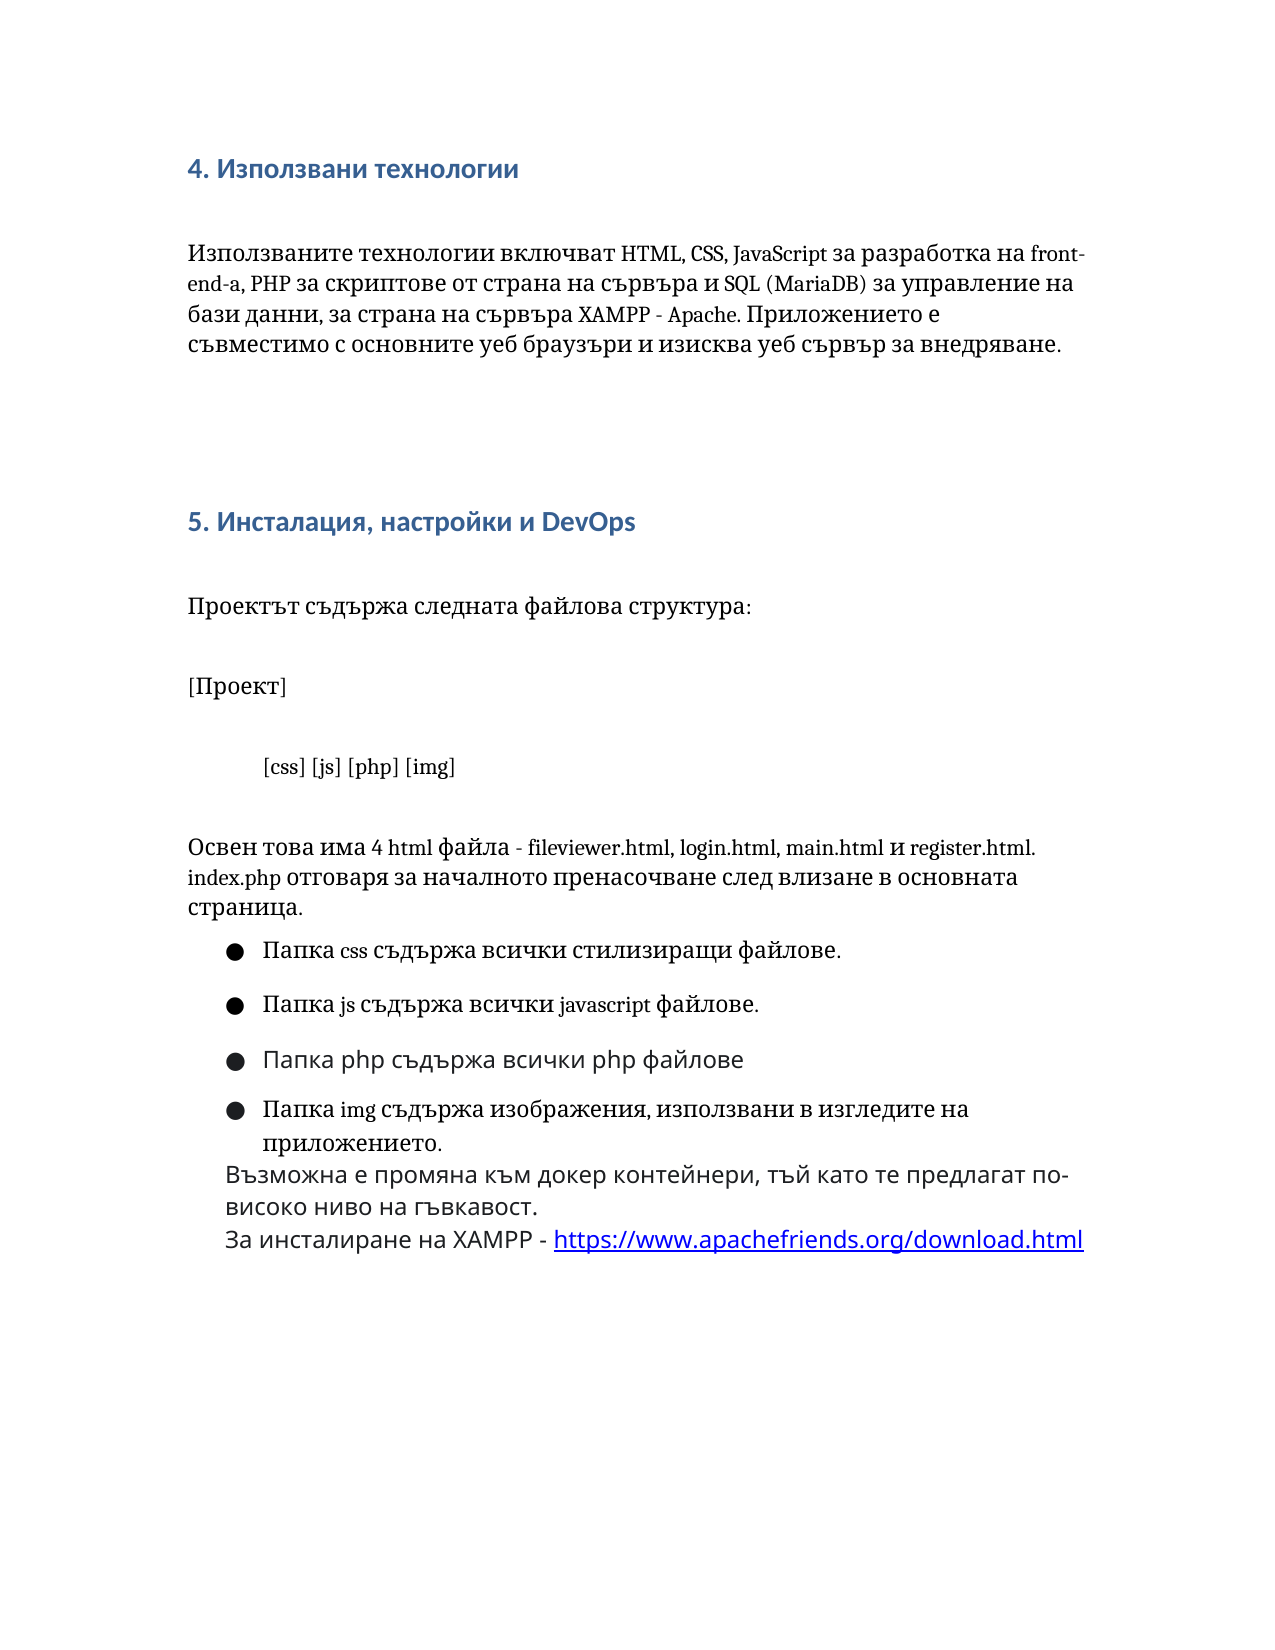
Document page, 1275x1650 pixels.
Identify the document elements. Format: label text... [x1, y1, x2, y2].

subtitle [Проект] [187, 674, 1087, 700]
subtitle Използваните технологии включват HTML, CSS, JavaScript за разработка на front-end-a, PHP за скриптове от страна на сървъра и SQL (MariaDB) за управление на бази данни, за страна на сървъра XAMPP - Apache. Приложението е съвместимо с основните уеб браузъри и изисква уеб сървър за внедряване. [187, 241, 1087, 358]
subtitle 5. Инсталация, настройки и DevOps [187, 503, 1087, 538]
subtitle Проектът съдържа следната файлова структура: [187, 594, 1087, 620]
text Възможна е промяна към докер контейнери, тъй като те предлагат по-високо ниво на гъвкавост. [225, 1157, 1087, 1223]
text За инсталиране на XAMPP - https://www.apachefriends.org/download.html [225, 1223, 1087, 1255]
list Папка php съдържа всички php файлове [225, 1033, 1087, 1082]
subtitle [css] [js] [php] [img] [187, 754, 1087, 780]
subtitle 4. Използвани технологии [187, 150, 1087, 186]
subtitle Папка css съдържа всички стилизиращи файлове. [225, 925, 1087, 972]
subtitle Освен това има 4 html файла - fileviewer.html, login.html, main.html и register.html. index.php отговаря за началното пренасочване след влизане в основната страница. [187, 834, 1087, 921]
list Папка img съдържа изображения, използвани в изгледите на приложението. [225, 1082, 1087, 1157]
subtitle Папка js съдържа всички javascript файлове. [225, 979, 1087, 1026]
